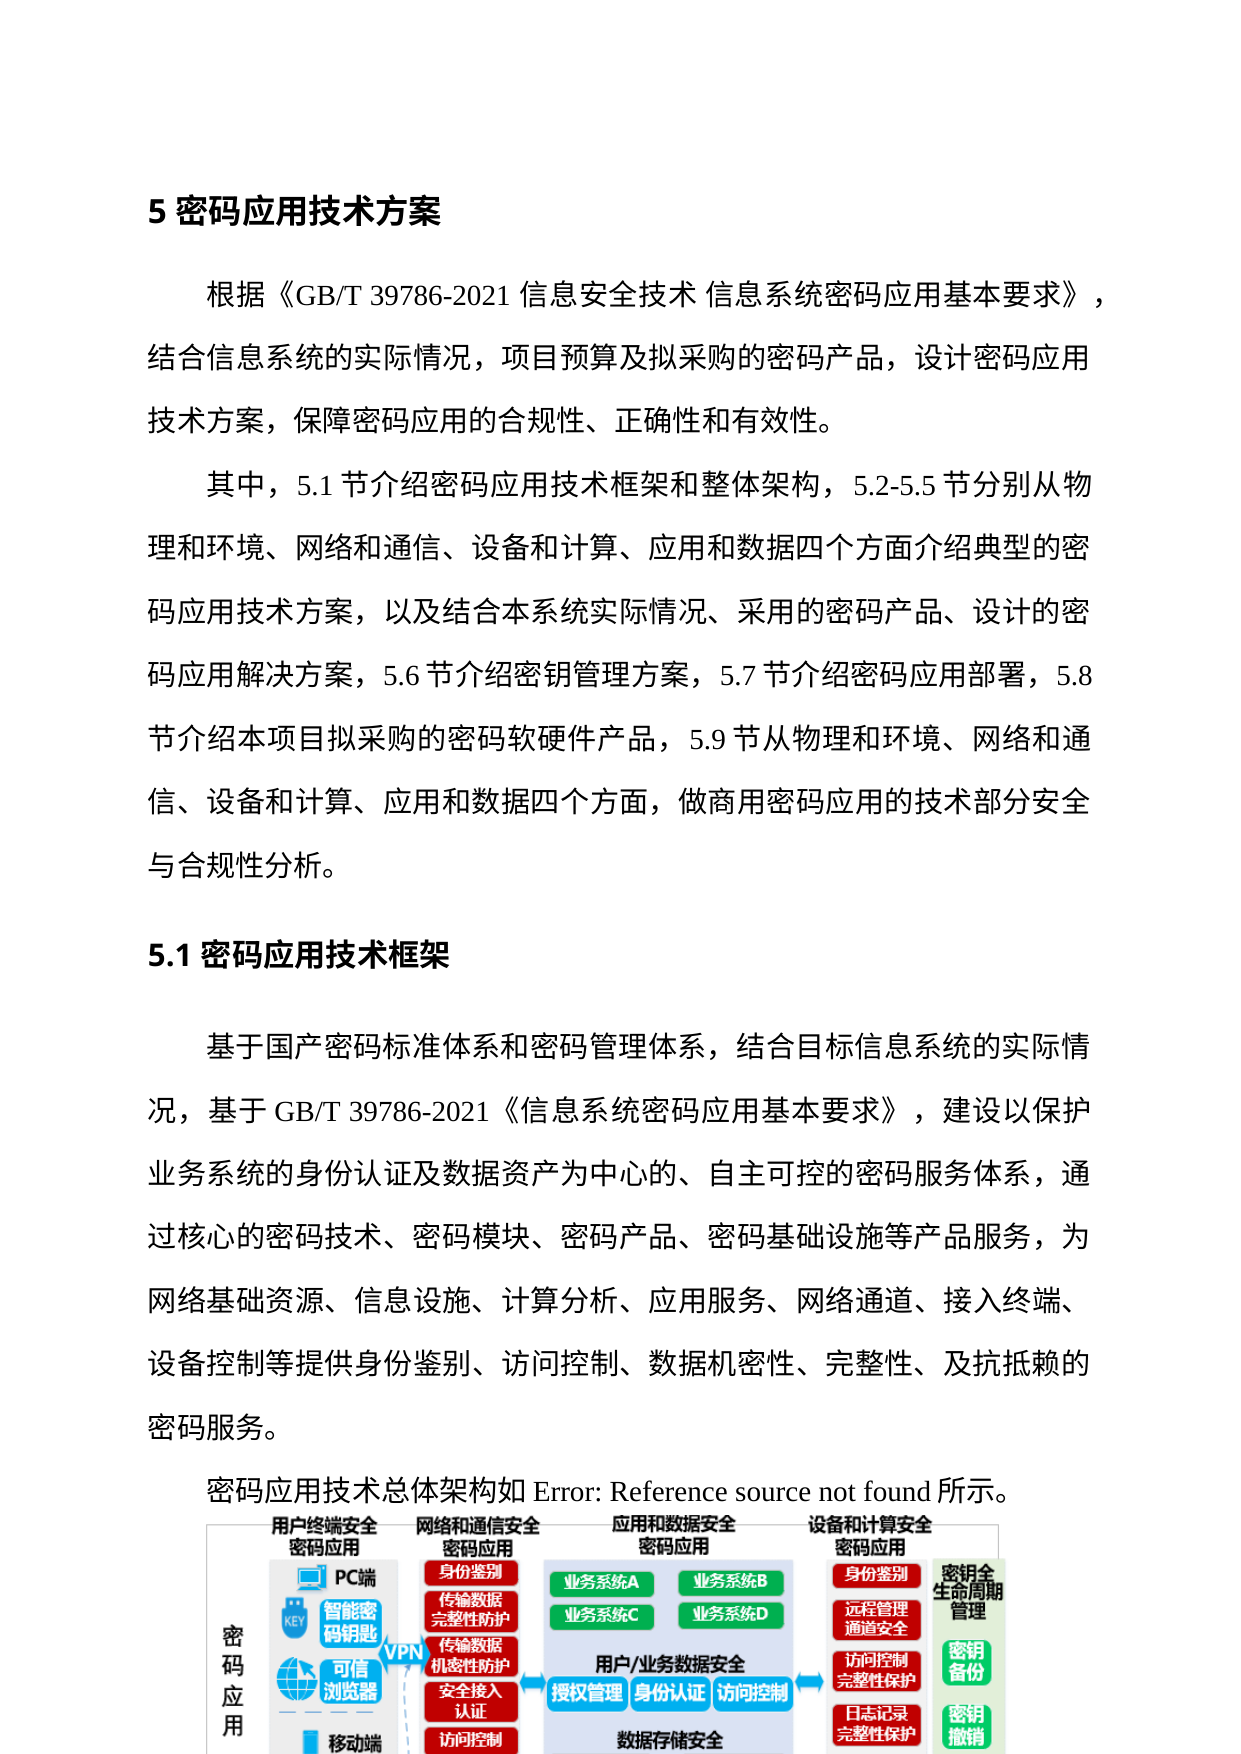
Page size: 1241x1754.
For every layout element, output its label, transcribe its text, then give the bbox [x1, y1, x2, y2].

text 根据《GB/T 39786-2021 信息安全技术 信息系统密码应用基本要求》，结合信息系统的实际情况，项目预算及拟采购的密码产品，设计密码应用技术方案，保障密码应用的合规性、正确性和有效性。 [148, 271, 1092, 440]
text 基于国产密码标准体系和密码管理体系，结合目标信息系统的实际情况，基于GB/T 39786-2021《信息系统密码应用基本要求》，建设以保护业务系统的身份认证及数据资产为中心的、自主可控的密码服务体系，通过核心的密码技术、密码模块、密码产品、密码基础设施等产品服务，为网络基础资源、信息设施、计算分析、应用服务、网络通道、接入终端、设备控制等提供身份鉴别、访问控制、数据机密性、完整性、及抗抵赖的密码服务。 [148, 1024, 1092, 1447]
subtitle 5 密码应用技术方案 [148, 185, 1092, 234]
subtitle 5.1 密码应用技术框架 [148, 931, 1092, 976]
text 其中，5.1节介绍密码应用技术框架和整体架构，5.2-5.5节分别从物理和环境、网络和通信、设备和计算、应用和数据四个方面介绍典型的密码应用技术方案，以及结合本系统实际情况、采用的密码产品、设计的密码应用解决方案，5.6节介绍密钥管理方案，5.7节介绍密码应用部署，5.8节介绍本项目拟采购的密码软硬件产品，5.9节从物理和环境、网络和通信、设备和计算、应用和数据四个方面，做商用密码应用的技术部分安全与合规性分析。 [148, 461, 1092, 884]
picture [189, 1515, 1014, 1754]
